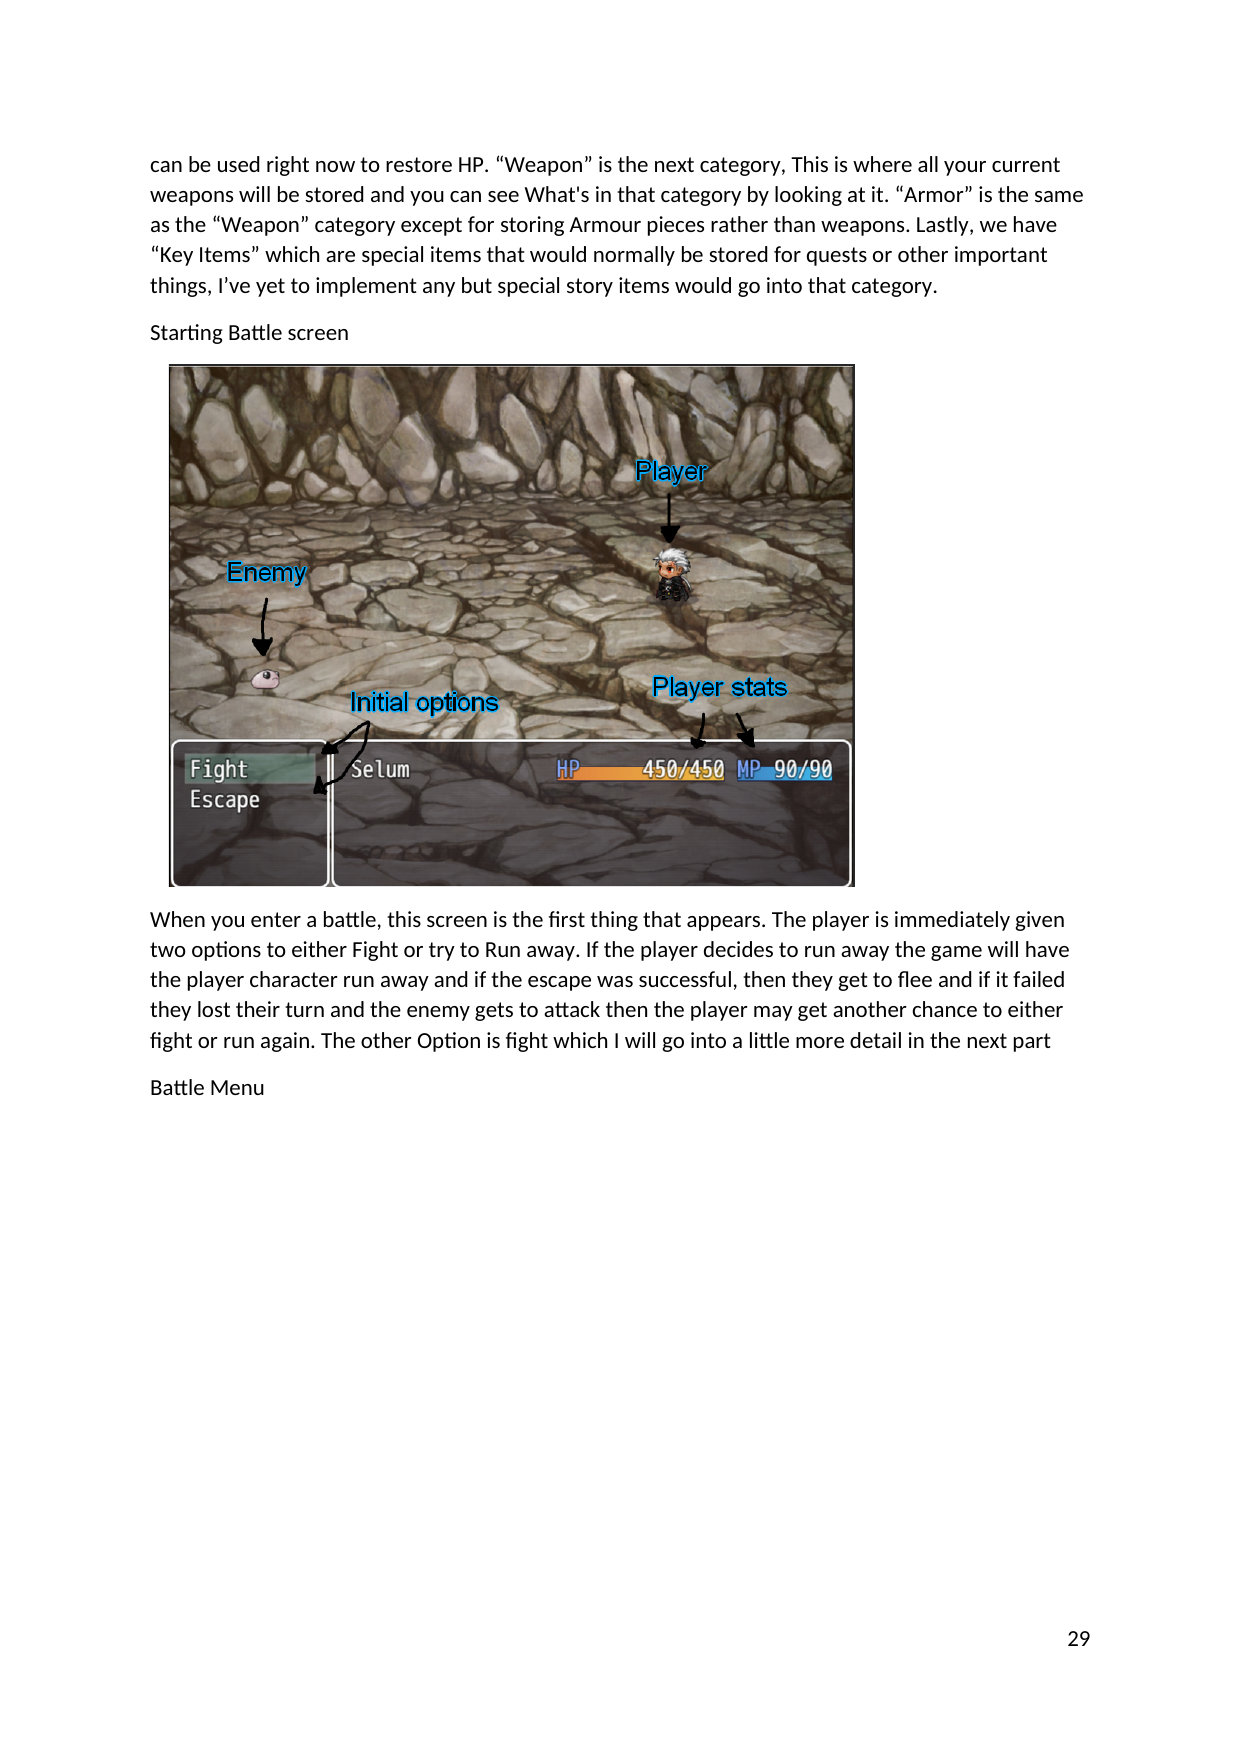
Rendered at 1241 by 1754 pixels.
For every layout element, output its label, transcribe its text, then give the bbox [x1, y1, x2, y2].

text Starting Battle screen [150, 318, 1090, 346]
text Battle Menu [150, 1073, 1090, 1101]
text When you enter a battle, this screen is the first thing that appears. The player is immediately given two options to either Fight or try to Run away. If the player decides to run away the game will have the player character run away and if the escape was successful, then they get to flee and if it failed they lost their turn and the enemy gets to attack then the player may get another chance to either fight or run again. The other Option is fight which I will go into a little more detail in the next part [150, 905, 1090, 1054]
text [150, 150, 1090, 299]
